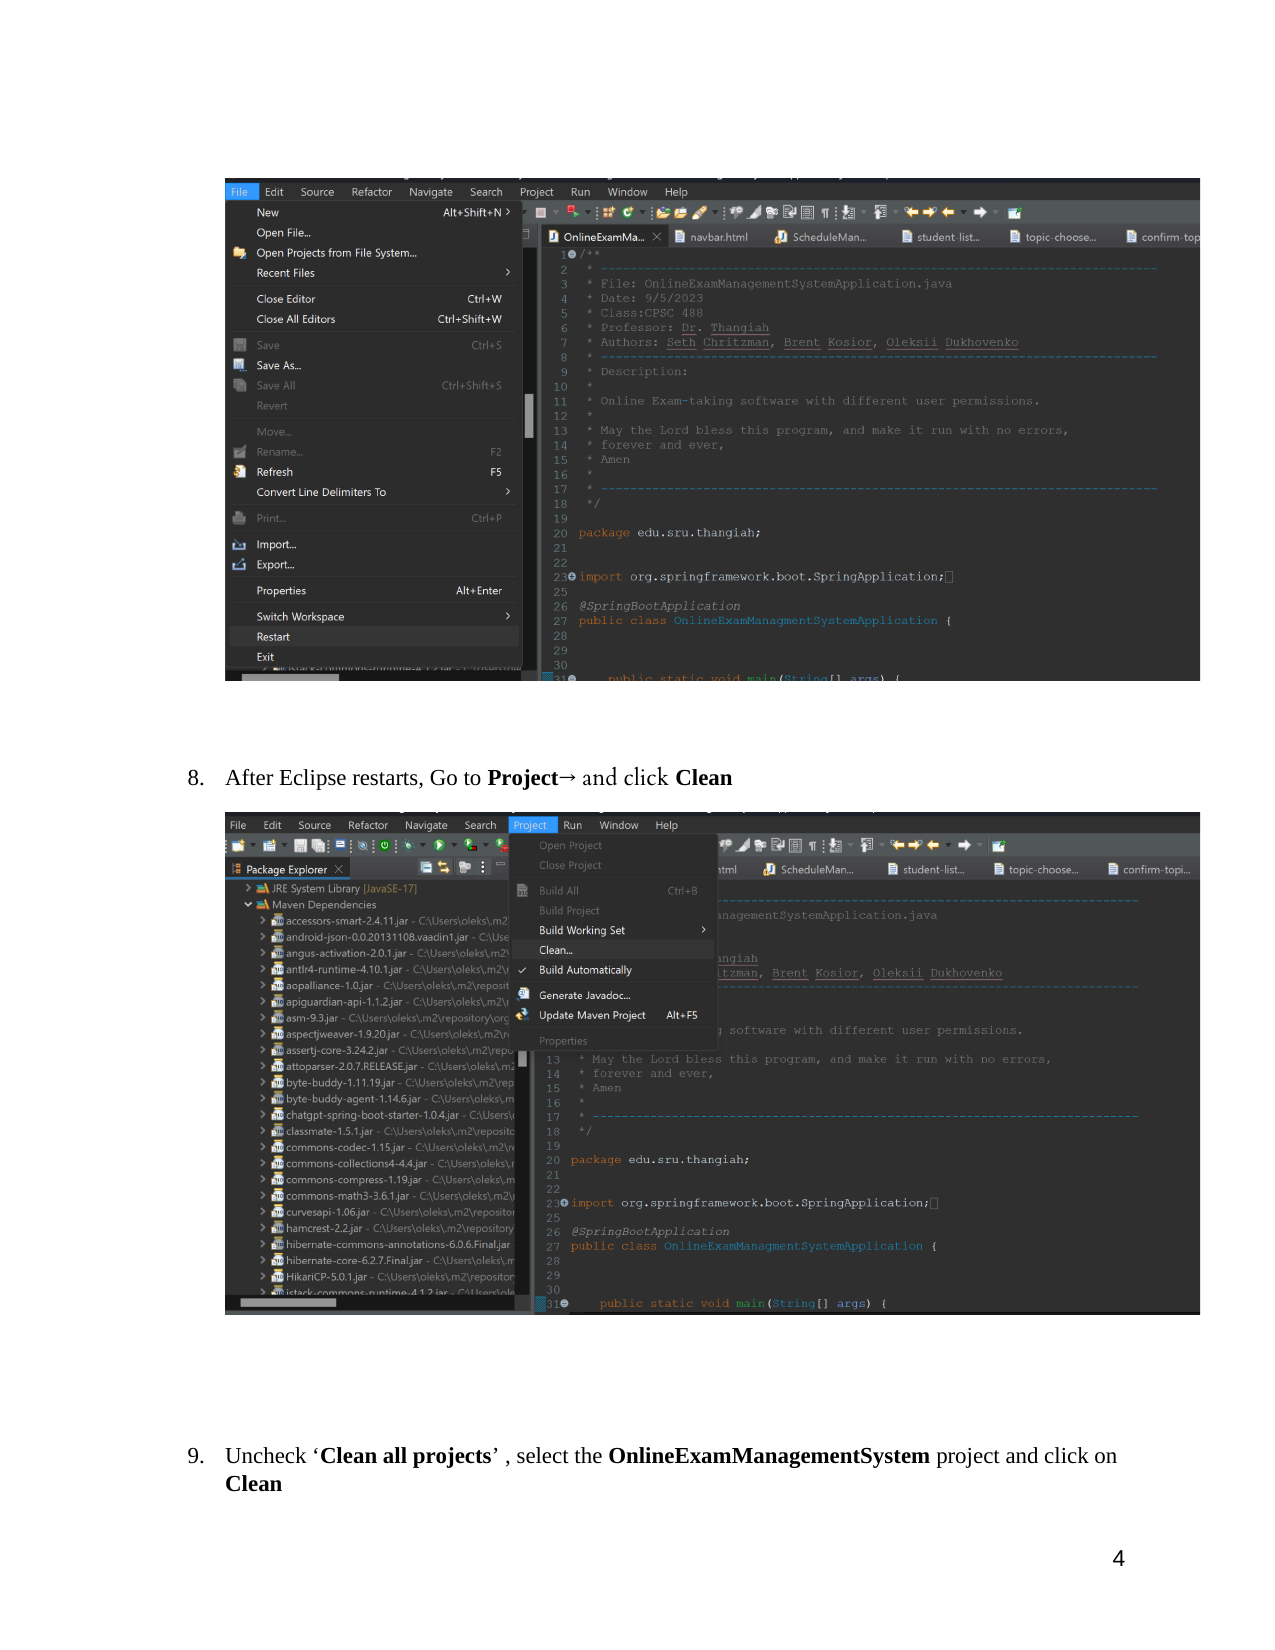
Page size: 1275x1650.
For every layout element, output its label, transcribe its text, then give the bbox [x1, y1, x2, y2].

list Uncheck ‘Clean all projects’ , select the OnlineExamManagementSystem project and click on Clean [187, 1442, 1125, 1497]
list After Eclipse restarts, Go to Project→ and click Clean [187, 762, 1125, 793]
picture [225, 812, 1200, 1315]
picture [225, 178, 1200, 681]
